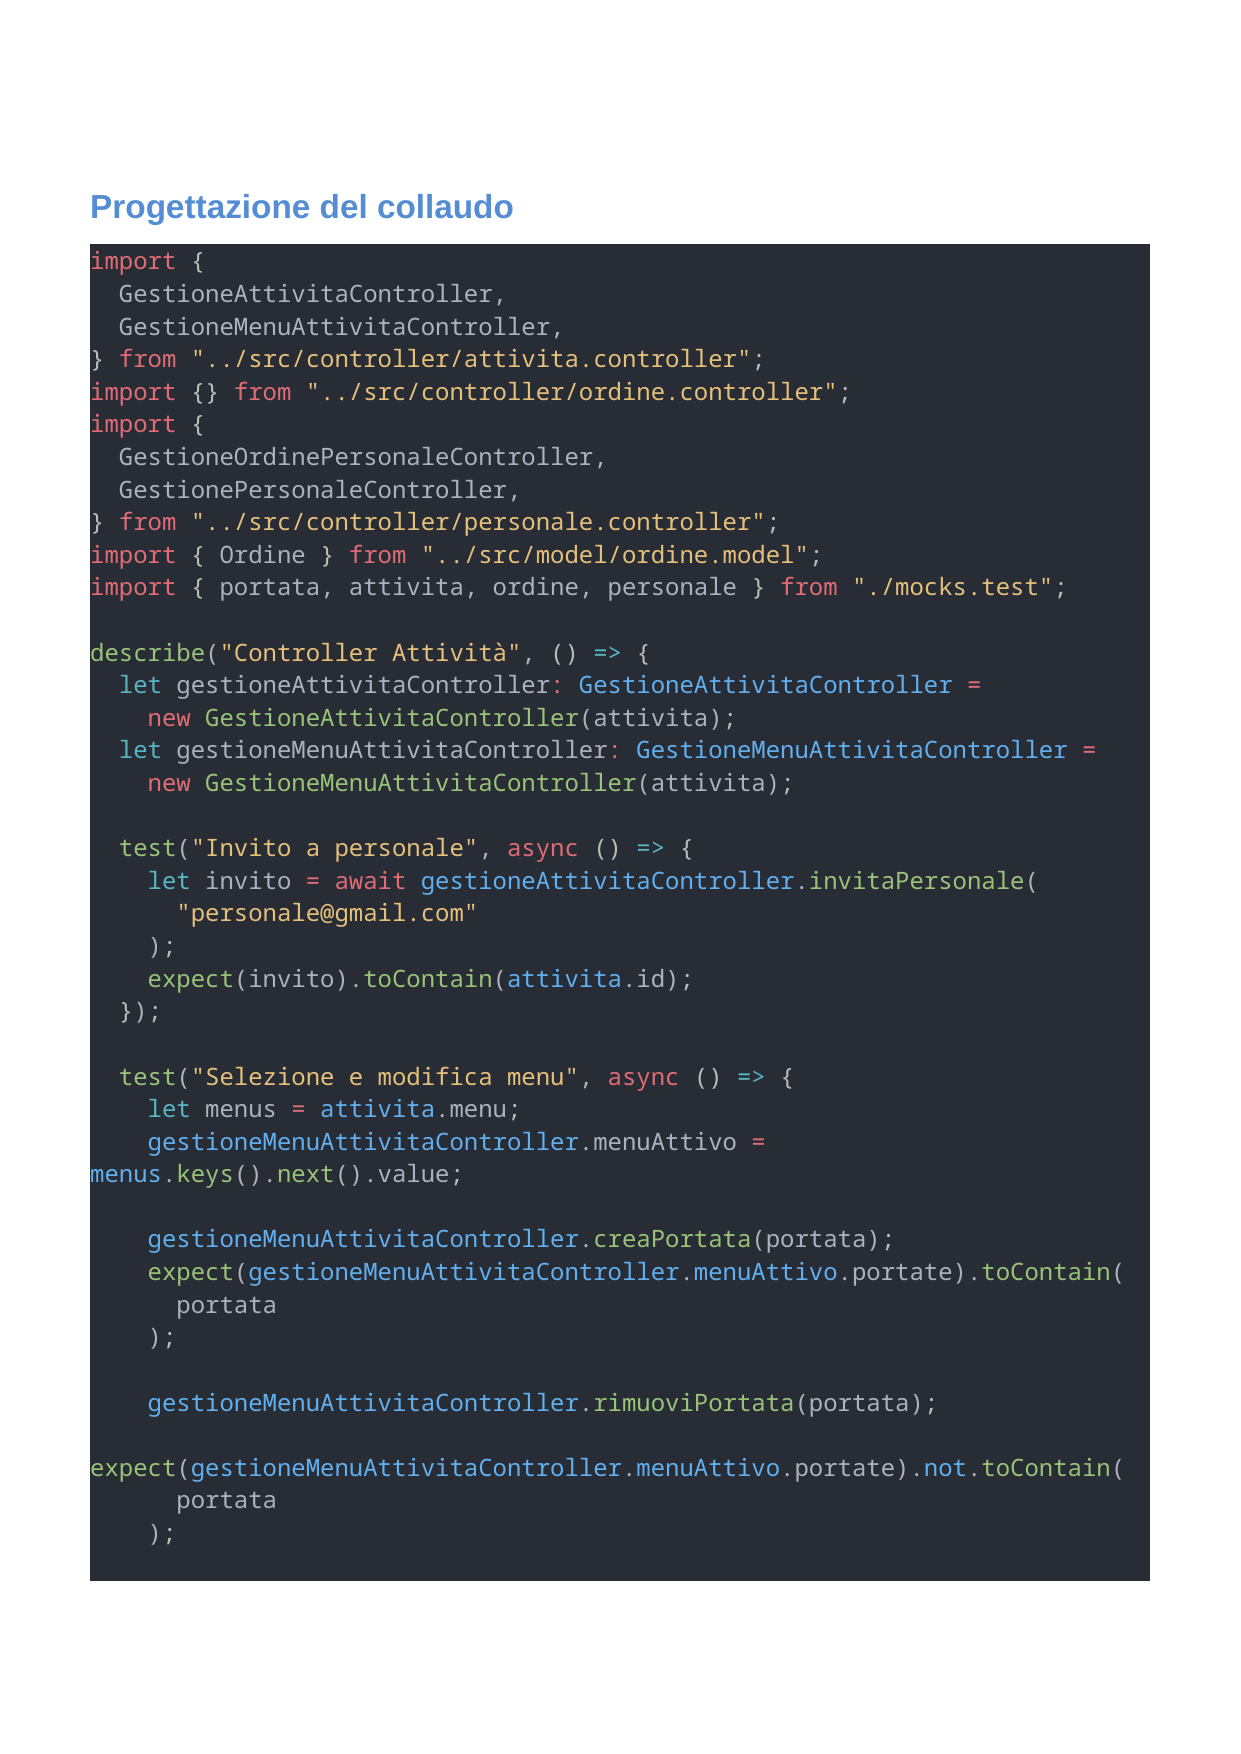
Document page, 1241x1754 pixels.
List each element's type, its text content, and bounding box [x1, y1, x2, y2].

text expect(invito).toContain(attivita.id); [90, 961, 1150, 994]
text portata [90, 1287, 1150, 1320]
text import {} from "../src/controller/ordine.controller"; [90, 374, 1150, 407]
text GestioneAttivitaController, [90, 277, 1150, 309]
text portata [90, 1483, 1150, 1516]
text GestionePersonaleController, [90, 472, 1150, 505]
text import { [90, 244, 1150, 277]
text ); [90, 929, 1150, 961]
text import { portata, attivita, ordine, personale } from "./mocks.test"; [90, 570, 1150, 603]
text } from "../src/controller/personale.controller"; [90, 505, 1150, 538]
text new GestioneAttivitaController(attivita); [90, 701, 1150, 733]
text ); [90, 1516, 1150, 1548]
text GestioneMenuAttivitaController, [90, 309, 1150, 342]
text gestioneMenuAttivitaController.rimuoviPortata(portata); [90, 1385, 1150, 1418]
text gestioneMenuAttivitaController.menuAttivo = menus.keys().next().value; [90, 1124, 1150, 1190]
text expect(gestioneMenuAttivitaController.menuAttivo.portate).not.toContain( [90, 1418, 1150, 1483]
text let gestioneAttivitaController: GestioneAttivitaController = [90, 668, 1150, 701]
text describe("Controller Attività", () => { [90, 635, 1150, 668]
text let menus = attivita.menu; [90, 1092, 1150, 1124]
text ); [90, 1320, 1150, 1353]
text }); [90, 994, 1150, 1027]
text "personale@gmail.com" [90, 896, 1150, 929]
text let invito = await gestioneAttivitaController.invitaPersonale( [90, 864, 1150, 896]
text expect(gestioneMenuAttivitaController.menuAttivo.portate).toContain( [90, 1255, 1150, 1287]
text gestioneMenuAttivitaController.creaPortata(portata); [90, 1222, 1150, 1255]
text } from "../src/controller/attivita.controller"; [90, 342, 1150, 374]
text import { Ordine } from "../src/model/ordine.model"; [90, 538, 1150, 570]
text GestioneOrdinePersonaleController, [90, 440, 1150, 472]
text test("Selezione e modifica menu", async () => { [90, 1059, 1150, 1092]
text import { [90, 407, 1150, 440]
text new GestioneMenuAttivitaController(attivita); [90, 766, 1150, 798]
text let gestioneMenuAttivitaController: GestioneMenuAttivitaController = [90, 733, 1150, 766]
subtitle Progettazione del collaudo [90, 187, 1149, 226]
text test("Invito a personale", async () => { [90, 831, 1150, 864]
